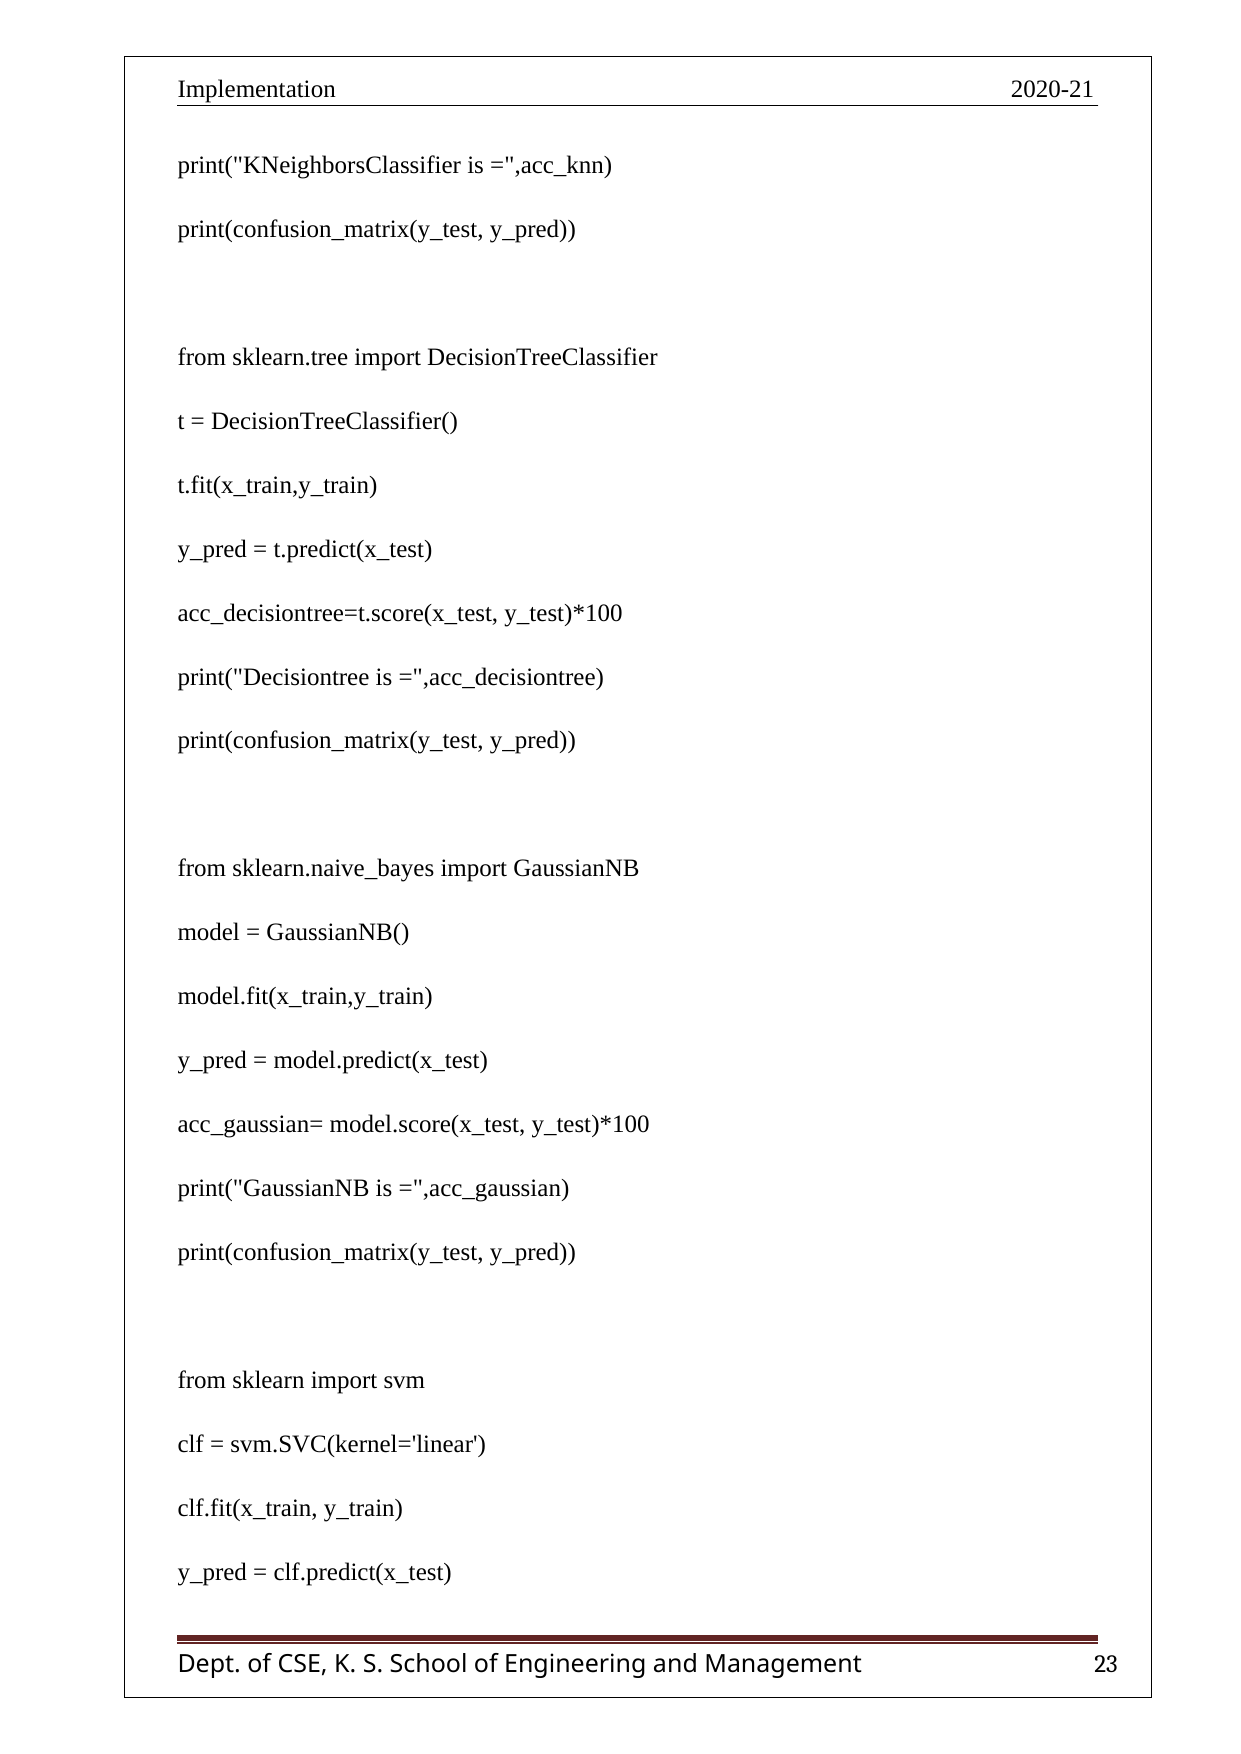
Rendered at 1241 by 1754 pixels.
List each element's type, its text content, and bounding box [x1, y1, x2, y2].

text from sklearn import svm [177, 1365, 1098, 1394]
text t.fit(x_train,y_train) [177, 470, 1098, 498]
text print("GaussianNB is =",acc_gaussian) [177, 1173, 1098, 1202]
text print("KNeighborsClassifier is =",acc_knn) [177, 150, 1098, 179]
text print(confusion_matrix(y_test, y_pred)) [177, 1237, 1098, 1266]
text y_pred = model.predict(x_test) [177, 1045, 1098, 1074]
text acc_decisiontree=t.score(x_test, y_test)*100 [177, 598, 1098, 626]
text print(confusion_matrix(y_test, y_pred)) [177, 726, 1098, 754]
text print("Decisiontree is =",acc_decisiontree) [177, 662, 1098, 690]
text clf = svm.SVC(kernel='linear') [177, 1429, 1098, 1458]
text model = GaussianNB() [177, 917, 1098, 946]
text clf.fit(x_train, y_train) [177, 1493, 1098, 1522]
text y_pred = t.predict(x_test) [177, 534, 1098, 562]
text from sklearn.tree import DecisionTreeClassifier [177, 342, 1098, 371]
text model.fit(x_train,y_train) [177, 981, 1098, 1010]
text from sklearn.naive_bayes import GaussianNB [177, 853, 1098, 882]
text print(confusion_matrix(y_test, y_pred)) [177, 214, 1098, 243]
text acc_gaussian= model.score(x_test, y_test)*100 [177, 1109, 1098, 1138]
text t = DecisionTreeClassifier() [177, 406, 1098, 434]
text y_pred = clf.predict(x_test) [177, 1557, 1098, 1586]
